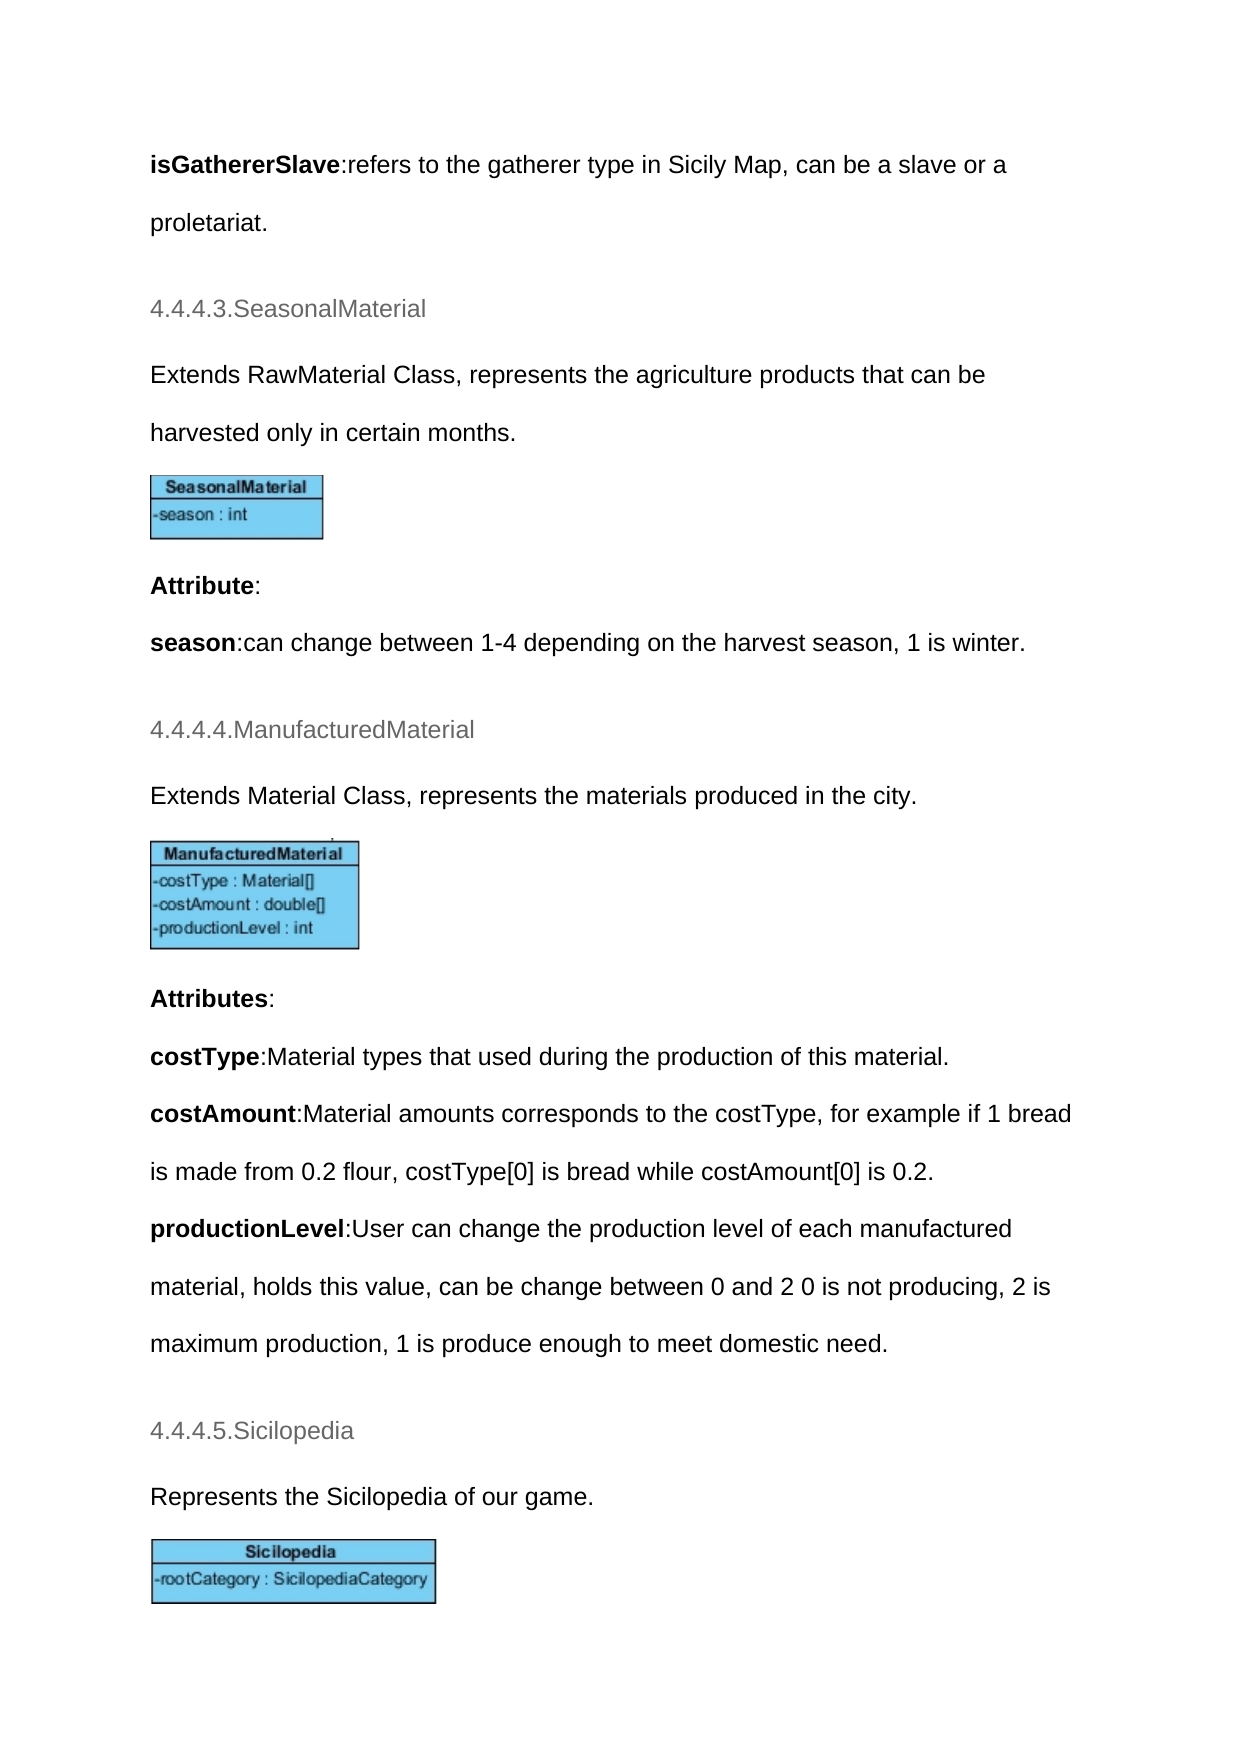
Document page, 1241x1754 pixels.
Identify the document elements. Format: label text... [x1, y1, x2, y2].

text Attribute: [150, 571, 1090, 600]
text season:can change between 1-4 depending on the harvest season, 1 is winter. [150, 628, 1090, 657]
picture [150, 475, 324, 543]
text costAmount:Material amounts corresponds to the costType, for example if 1 bread is made from 0.2 flour, costType[0] is bread while costAmount[0] is 0.2. [150, 1099, 1090, 1186]
text Extends Material Class, represents the materials produced in the city. [150, 781, 1090, 810]
picture [150, 1539, 438, 1604]
text Attributes: [150, 984, 1090, 1013]
text isGathererSlave:refers to the gatherer type in Sicily Map, can be a slave or a proletariat. [150, 150, 1090, 236]
text costType:Material types that used during the production of this material. [150, 1042, 1090, 1071]
subtitle 4.4.4.4.ManufacturedMaterial [150, 715, 1090, 744]
subtitle 4.4.4.5.Sicilopedia [150, 1416, 1090, 1445]
text Represents the Sicilopedia of our game. [150, 1482, 1090, 1511]
picture [150, 838, 360, 956]
text Extends RawMaterial Class, represents the agriculture products that can be harvested only in certain months. [150, 360, 1090, 446]
text productionLevel:User can change the production level of each manufactured material, holds this value, can be change between 0 and 2 0 is not producing, 2 is maximum production, 1 is produce enough to meet domestic need. [150, 1214, 1090, 1358]
subtitle 4.4.4.3.SeasonalMaterial [150, 294, 1090, 323]
